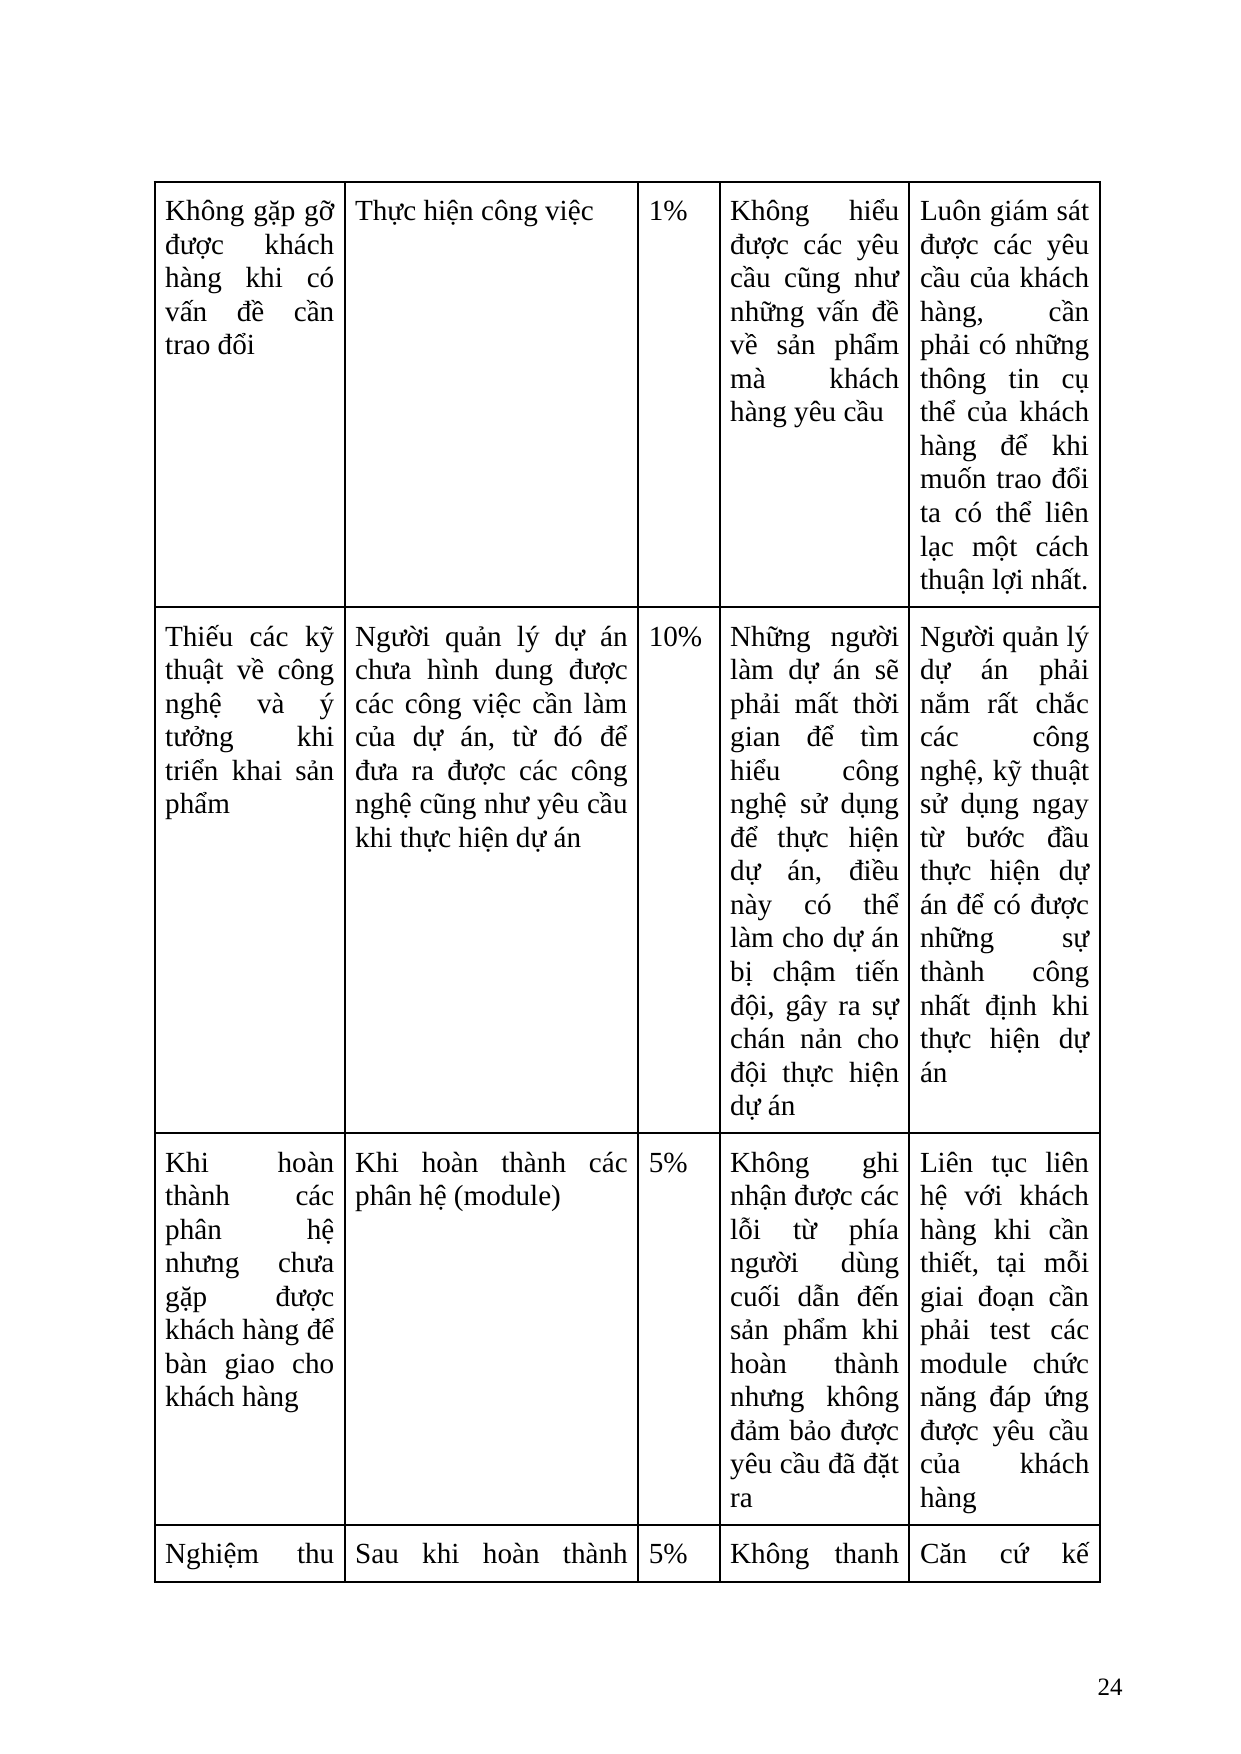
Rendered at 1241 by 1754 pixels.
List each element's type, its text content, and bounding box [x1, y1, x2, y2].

table_cell Liên tục liên hệ với khách hàng khi cần thiết, tại mỗi giai đoạn cần phải test các module chức năng đáp ứng được yêu cầu của khách hàng [910, 1134, 1099, 1524]
table_cell Người quản lý dự án chưa hình dung được các công việc cần làm của dự án, từ đó để đưa ra được các công nghệ cũng như yêu cầu khi thực hiện dự án [346, 608, 637, 1132]
table_cell Luôn giám sát được các yêu cầu của khách hàng, cần phải có những thông tin cụ thể của khách hàng để khi muốn trao đổi ta có thể liên lạc một cách thuận lợi nhất. [910, 183, 1099, 606]
table_cell 5% [639, 1526, 719, 1581]
table_cell Khi hoàn thành các phân hệ nhưng chưa gặp được khách hàng để bàn giao cho khách hàng [156, 1134, 344, 1524]
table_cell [721, 1526, 908, 1581]
table_cell 10% [639, 608, 719, 1132]
table_cell 5% [639, 1134, 719, 1524]
table_cell Thiếu các kỹ thuật về công nghệ và ý tưởng khi triển khai sản phẩm [156, 608, 344, 1132]
table_cell Khi hoàn thành các phân hệ (module) [346, 1134, 637, 1524]
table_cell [346, 1526, 637, 1581]
table_cell 1% [639, 183, 719, 606]
table_cell Không hiểu được các yêu cầu cũng như những vấn đề về sản phẩm mà khách hàng yêu cầu [721, 183, 908, 606]
table_cell Không gặp gỡ được khách hàng khi có vấn đề cần trao đổi [156, 183, 344, 606]
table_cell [156, 1526, 344, 1581]
table_cell Thực hiện công việc [346, 183, 637, 606]
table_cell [910, 1526, 1099, 1581]
table_cell Những người làm dự án sẽ phải mất thời gian để tìm hiểu công nghệ sử dụng để thực hiện dự án, điều này có thể làm cho dự án bị chậm tiến đội, gây ra sự chán nản cho đội thực hiện dự án [721, 608, 908, 1132]
table_cell Người quản lý dự án phải nắm rất chắc các công nghệ, kỹ thuật sử dụng ngay từ bước đầu thực hiện dự án để có được những sự thành công nhất định khi thực hiện dự án [910, 608, 1099, 1132]
table_cell Không ghi nhận được các lỗi từ phía người dùng cuối dẫn đến sản phẩm khi hoàn thành nhưng không đảm bảo được yêu cầu đã đặt ra [721, 1134, 908, 1524]
